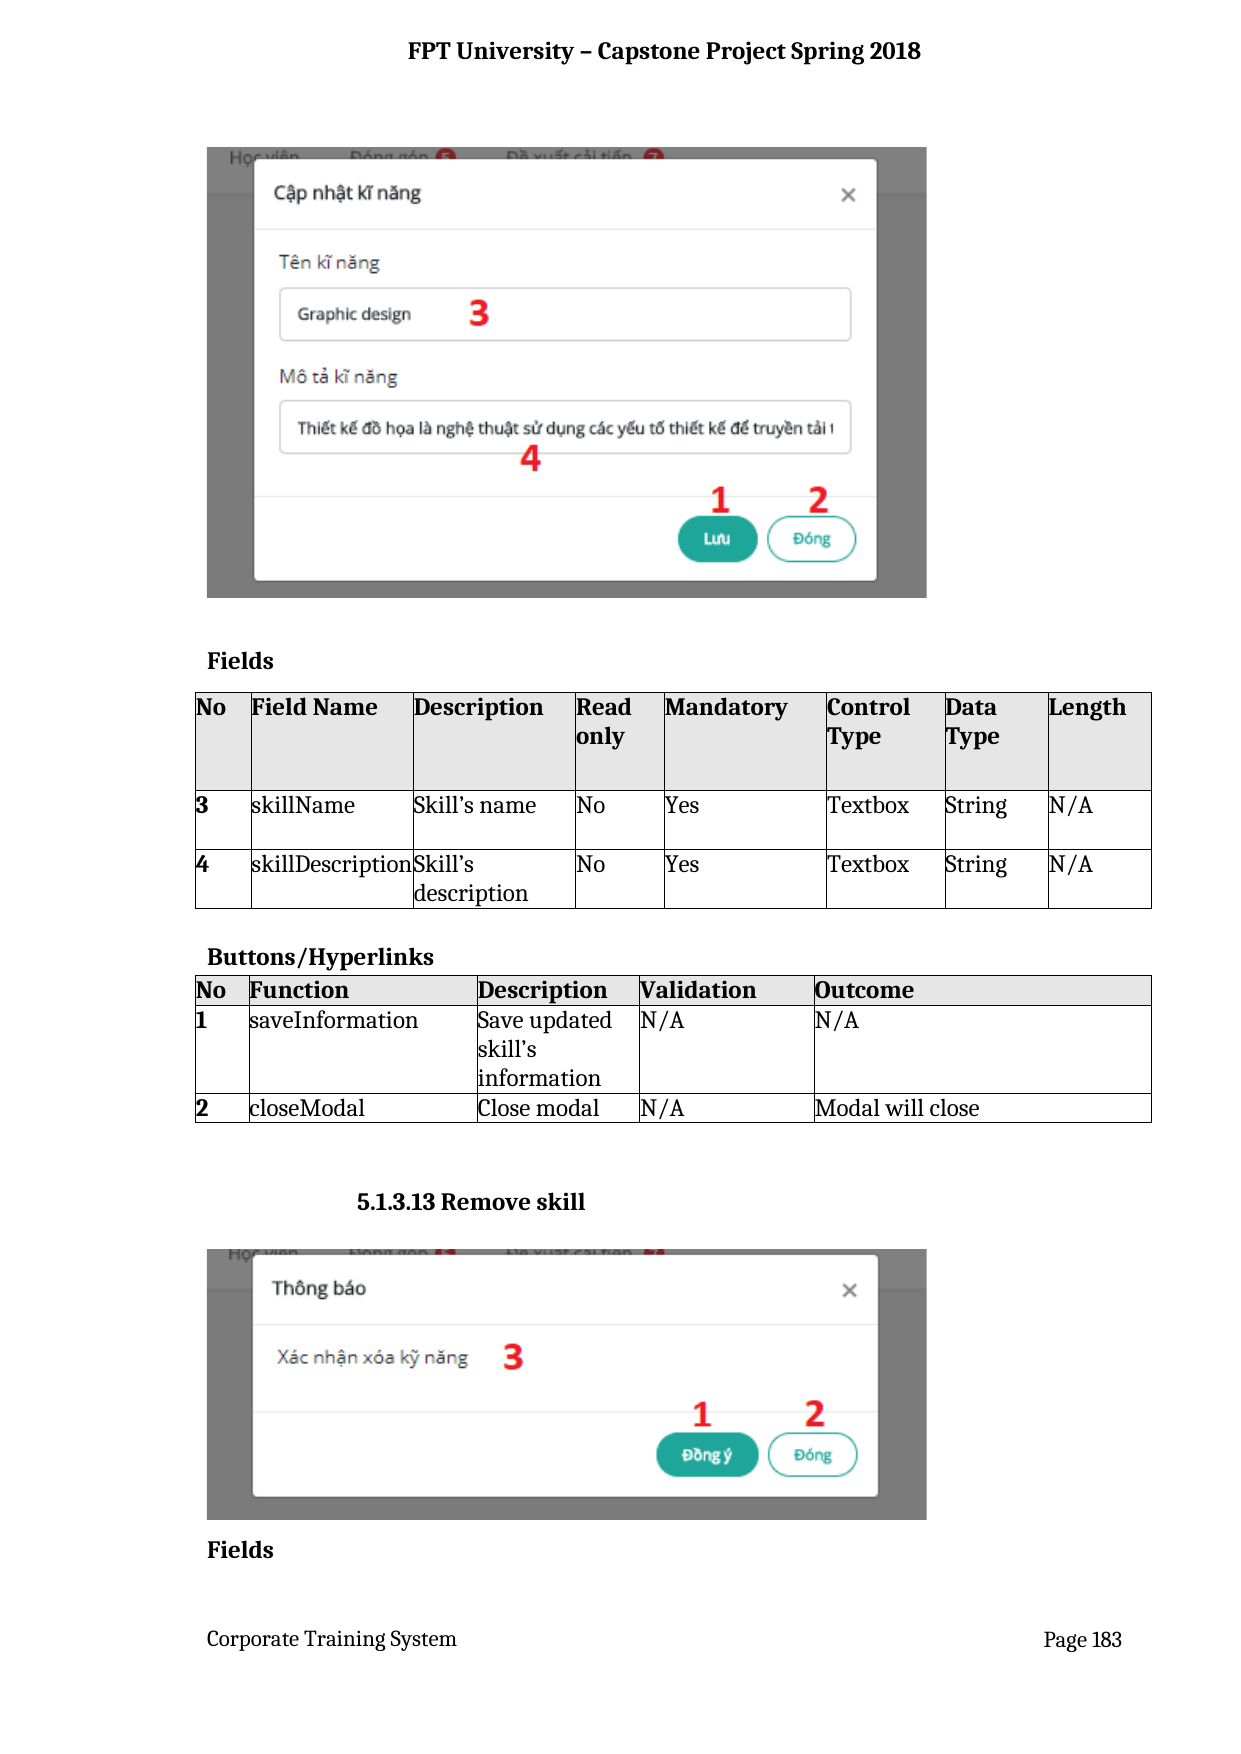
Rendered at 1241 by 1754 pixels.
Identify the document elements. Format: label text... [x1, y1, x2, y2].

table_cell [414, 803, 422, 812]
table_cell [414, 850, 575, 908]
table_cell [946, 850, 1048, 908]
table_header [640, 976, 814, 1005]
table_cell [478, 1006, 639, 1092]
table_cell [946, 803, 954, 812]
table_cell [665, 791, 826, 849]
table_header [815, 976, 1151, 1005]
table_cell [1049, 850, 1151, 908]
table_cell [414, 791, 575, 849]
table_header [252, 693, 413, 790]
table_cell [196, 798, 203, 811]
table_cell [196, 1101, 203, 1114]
text Fields [207, 647, 1122, 675]
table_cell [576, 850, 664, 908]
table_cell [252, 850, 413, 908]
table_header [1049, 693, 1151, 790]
text Fields [207, 1536, 1122, 1565]
subtitle 5.1.3.13 Remove skill [357, 1188, 1124, 1216]
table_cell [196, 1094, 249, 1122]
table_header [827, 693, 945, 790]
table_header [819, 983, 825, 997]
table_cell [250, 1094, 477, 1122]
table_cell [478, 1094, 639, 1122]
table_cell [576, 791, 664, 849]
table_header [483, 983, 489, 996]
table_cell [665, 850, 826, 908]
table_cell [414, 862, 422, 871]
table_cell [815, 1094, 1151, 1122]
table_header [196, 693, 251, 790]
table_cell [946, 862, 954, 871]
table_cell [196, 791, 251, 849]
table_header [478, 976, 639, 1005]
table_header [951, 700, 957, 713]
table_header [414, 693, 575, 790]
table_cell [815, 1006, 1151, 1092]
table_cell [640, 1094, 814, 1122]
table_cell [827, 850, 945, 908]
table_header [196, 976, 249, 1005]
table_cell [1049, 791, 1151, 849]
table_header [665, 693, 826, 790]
text Buttons/Hyperlinks [207, 942, 1122, 971]
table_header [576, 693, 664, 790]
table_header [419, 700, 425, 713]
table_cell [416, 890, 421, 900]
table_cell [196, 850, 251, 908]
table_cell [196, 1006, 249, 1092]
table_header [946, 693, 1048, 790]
picture [206, 147, 927, 598]
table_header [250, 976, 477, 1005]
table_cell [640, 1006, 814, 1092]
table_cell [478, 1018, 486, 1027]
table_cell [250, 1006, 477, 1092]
picture [206, 1249, 927, 1520]
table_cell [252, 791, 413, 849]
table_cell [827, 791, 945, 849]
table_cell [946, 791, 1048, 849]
